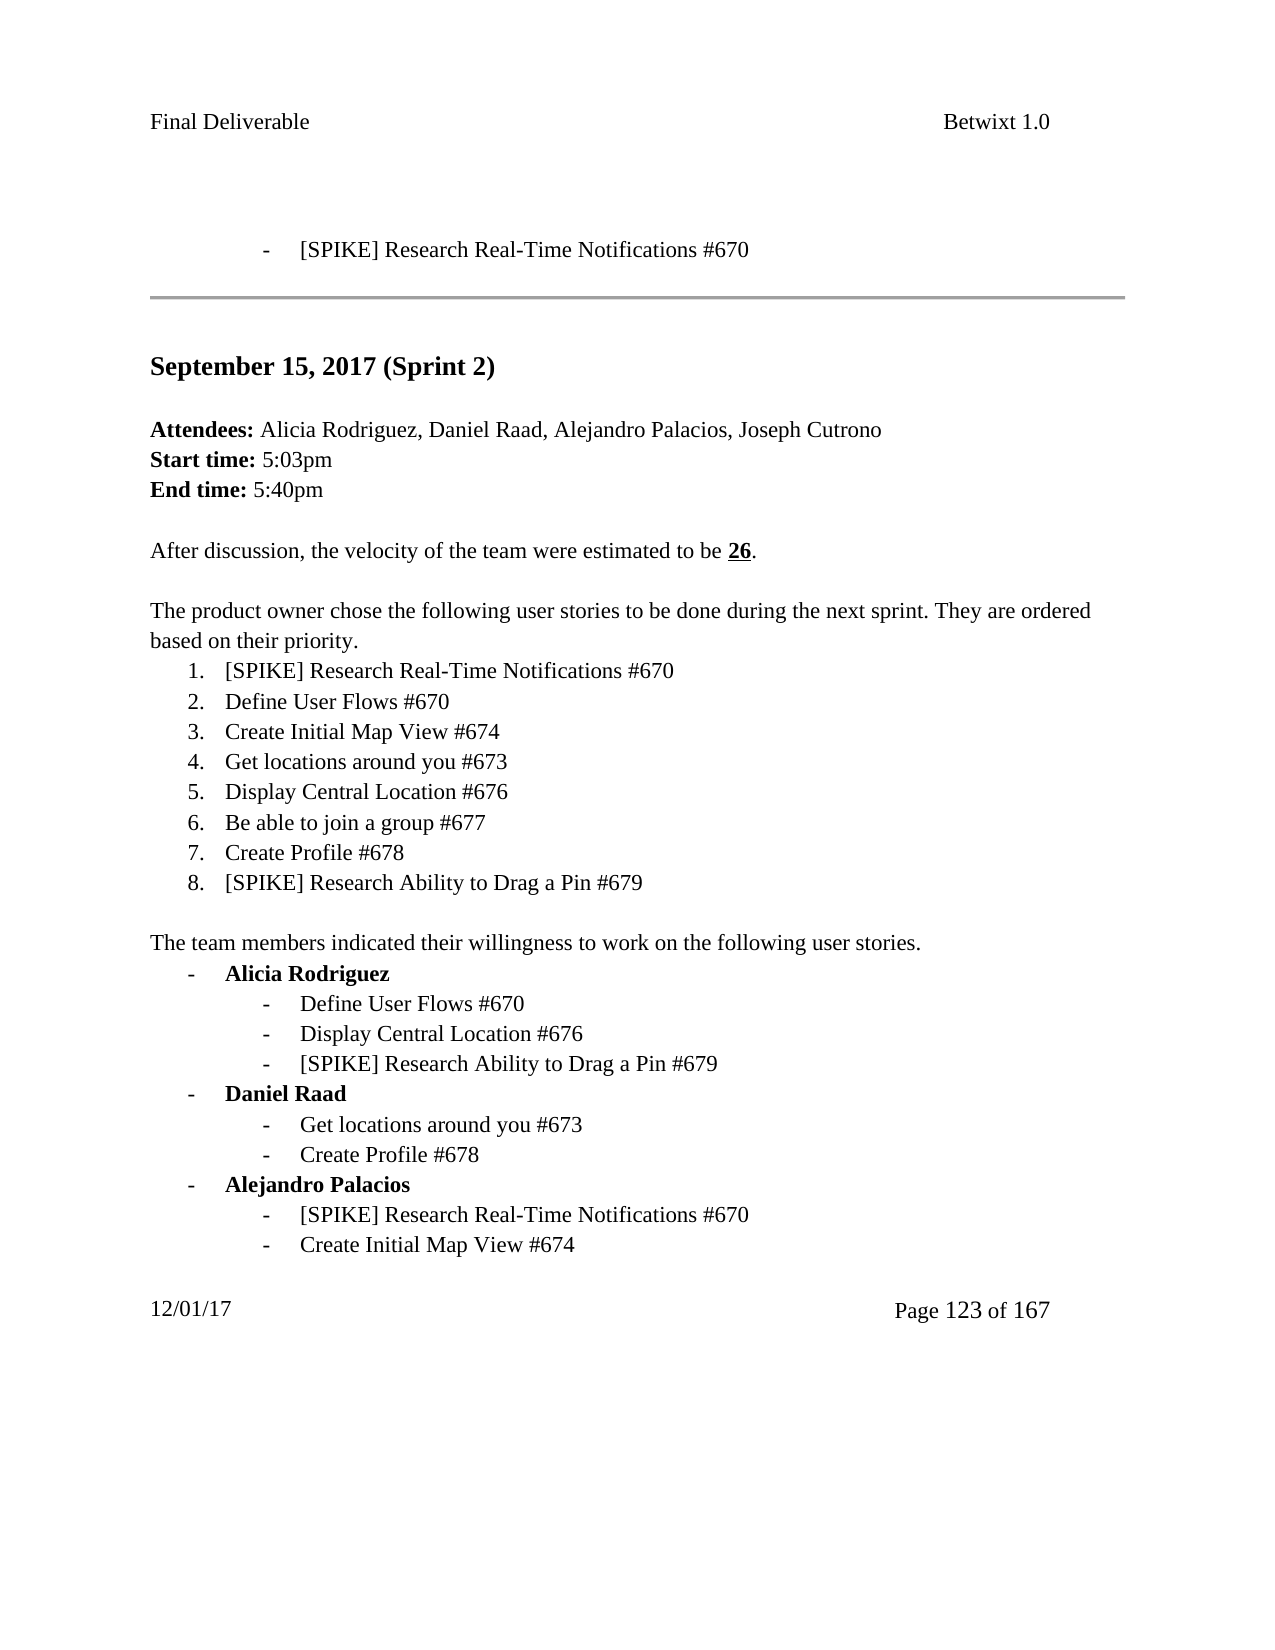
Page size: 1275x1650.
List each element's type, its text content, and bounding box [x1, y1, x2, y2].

list Get locations around you #673 [262, 1111, 1125, 1137]
list Create Initial Map View #674 [262, 1232, 1125, 1258]
list Alicia Rodriguez [187, 960, 1125, 986]
list Create Initial Map View #674 [187, 718, 1125, 744]
list Define User Flows #670 [262, 990, 1125, 1016]
list Get locations around you #673 [187, 748, 1125, 774]
text The team members indicated their willingness to work on the following user stories. [150, 929, 1125, 956]
list Be able to join a group #677 [187, 809, 1125, 835]
list Alejandro Palacios [187, 1171, 1125, 1197]
list [SPIKE] Research Real-Time Notifications #670 [262, 236, 1125, 262]
text The product owner chose the following user stories to be done during the next sprint. They are ordered based on their priority. [150, 597, 1125, 654]
list Create Profile #678 [187, 839, 1125, 865]
text End time: 5:40pm [150, 476, 1125, 503]
list [SPIKE] Research Ability to Drag a Pin #679 [262, 1050, 1125, 1077]
text Start time: 5:03pm [150, 446, 1125, 472]
list Define User Flows #670 [187, 688, 1125, 714]
subtitle September 15, 2017 (Sprint 2) [150, 350, 1125, 381]
list Display Central Location #676 [262, 1020, 1125, 1046]
list Create Profile #678 [262, 1141, 1125, 1167]
list Daniel Raad [187, 1081, 1125, 1107]
list [SPIKE] Research Ability to Drag a Pin #679 [187, 869, 1125, 895]
text Attendees: Alicia Rodriguez, Daniel Raad, Alejandro Palacios, Joseph Cutrono [150, 416, 1125, 442]
list [SPIKE] Research Real-Time Notifications #670 [262, 1201, 1125, 1228]
list [SPIKE] Research Real-Time Notifications #670 [187, 658, 1125, 684]
text After discussion, the velocity of the team were estimated to be 26. [150, 537, 1125, 563]
list Display Central Location #676 [187, 778, 1125, 805]
